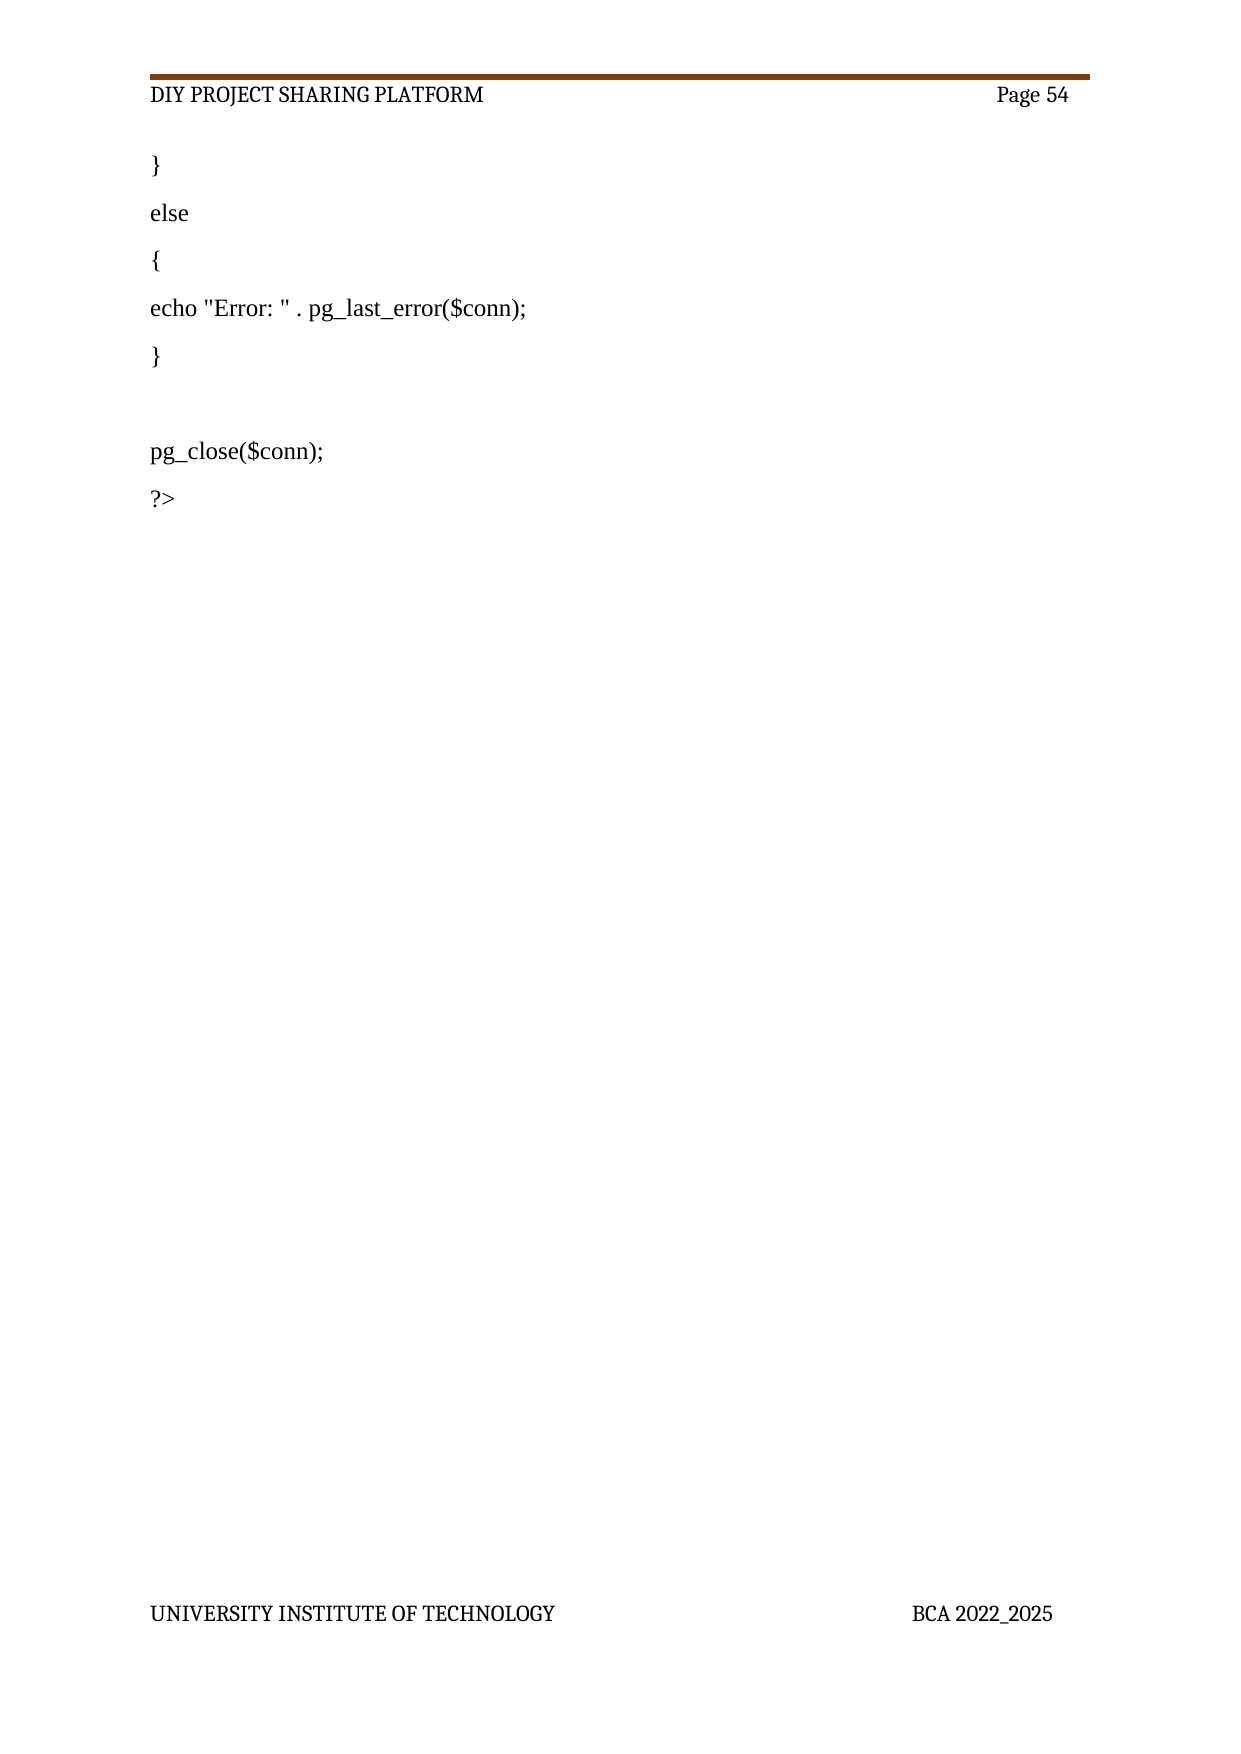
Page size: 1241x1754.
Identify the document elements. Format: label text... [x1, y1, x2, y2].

text echo "Error: " . pg_last_error($conn); [150, 293, 1090, 322]
text else [150, 198, 1090, 226]
text pg_close($conn); [150, 436, 1090, 465]
text { [150, 245, 1090, 274]
text } [150, 341, 1090, 369]
text ?> [150, 484, 1090, 513]
text } [150, 150, 1090, 179]
